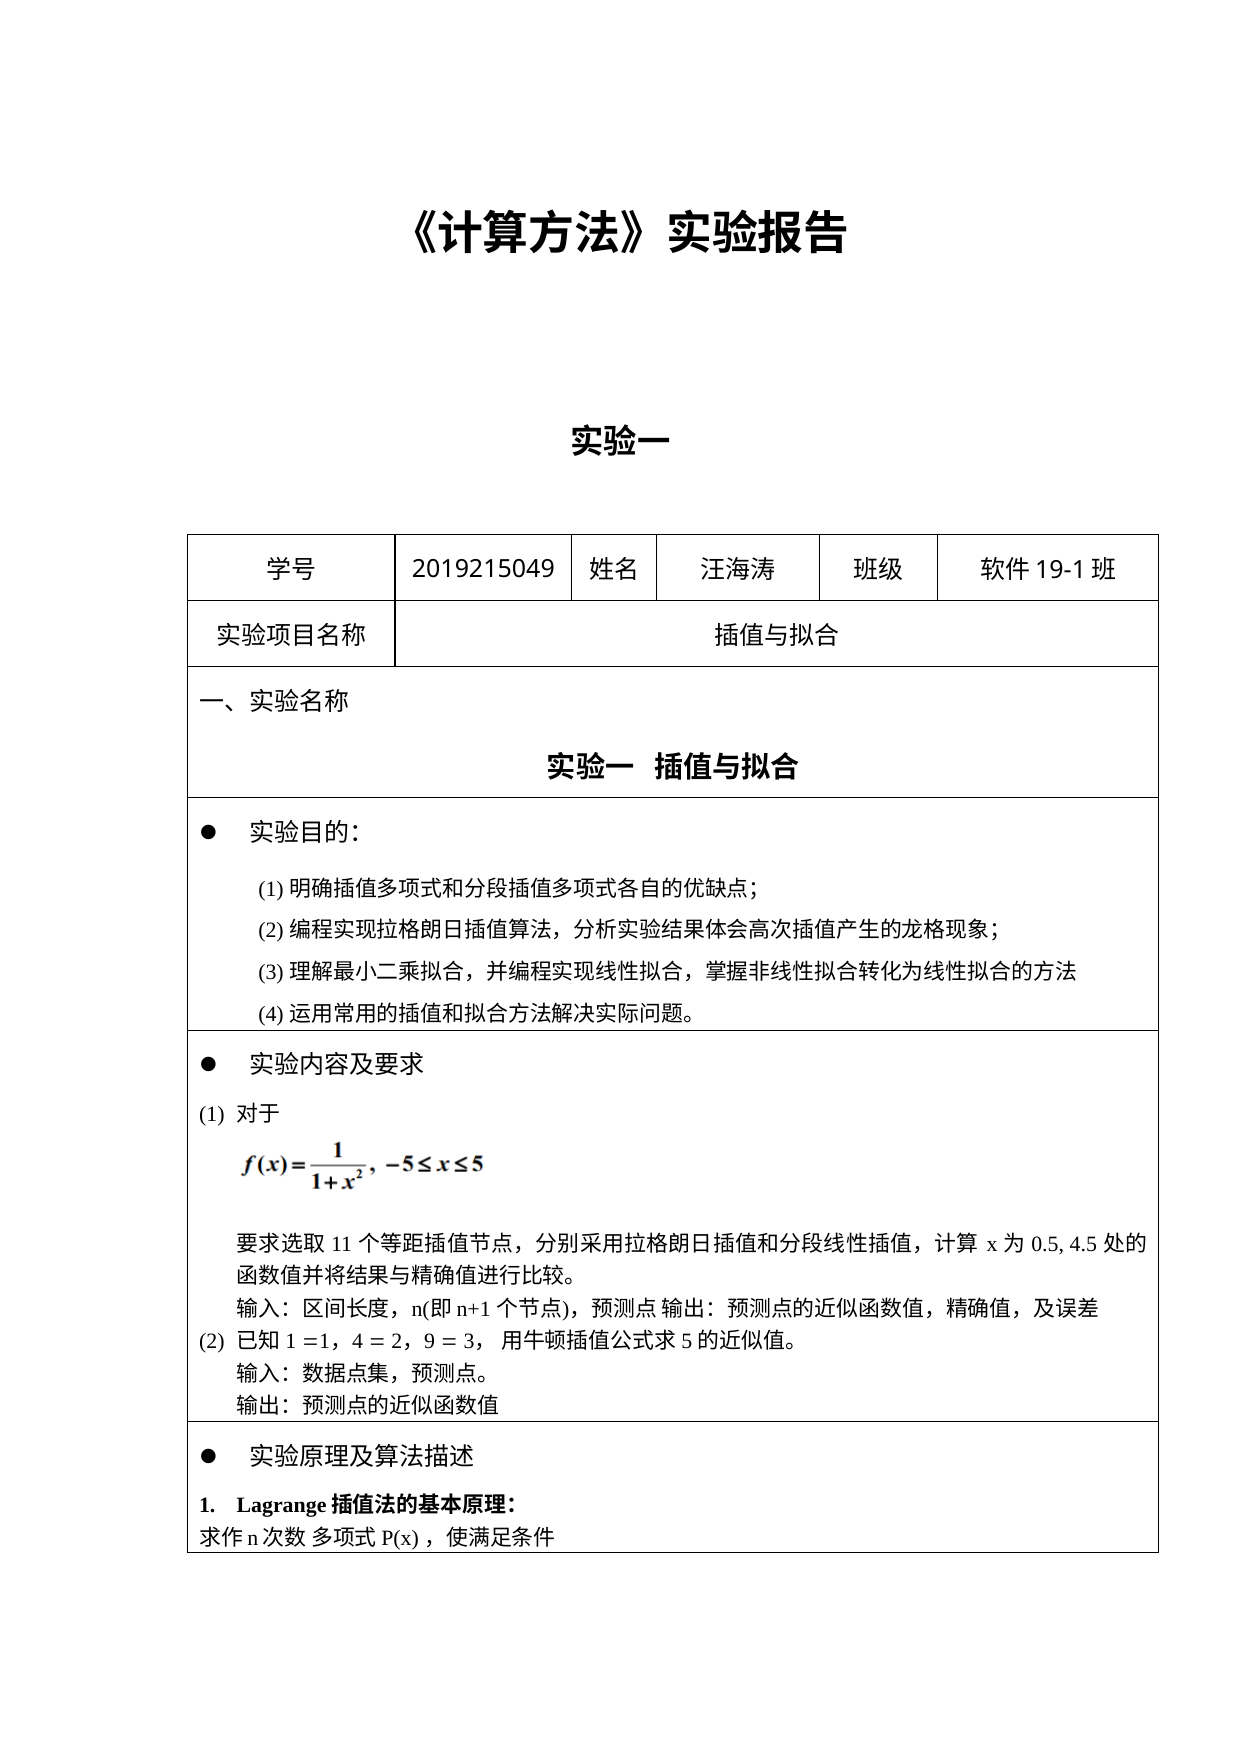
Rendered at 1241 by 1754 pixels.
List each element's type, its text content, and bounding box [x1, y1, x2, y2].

subtitle 实验一 [187, 407, 1053, 472]
table_header 班级 [820, 535, 937, 600]
table_header 2019215049 [396, 535, 571, 600]
table_header 汪海涛 [657, 535, 819, 600]
table_header 姓名 [572, 535, 656, 600]
table_cell 实验内容及要求 对于 要求选取 11 个等距插值节点，分别采用拉格朗日插值和分段线性插值，计算 x 为 0.5, 4.5 处的函数值并将结果与精确值进行比较。 输入：区间长度，n(即 n+1 个节点)，预测点 输出：预测点的近似函数值，精确值，及误差 已知 1 1，4 2，9 3， 用牛顿插值公式求 5 的近似值。 输入：数据点集，预测点。 输出：预测点的近似函数值 [188, 1031, 1158, 1421]
table_header 软件19-1班 [938, 535, 1158, 600]
subtitle 《计算方法》实验报告 [187, 181, 1053, 279]
table_cell 一、实验名称 实验一 插值与拟合 [188, 667, 1158, 797]
table_cell 实验目的： (1) 明确插值多项式和分段插值多项式各自的优缺点； (2) 编程实现拉格朗日插值算法，分析实验结果体会高次插值产生的龙格现象； (3) 理解最小二乘拟合，并编程实现线性拟合，掌握非线性拟合转化为线性拟合的方法 (4) 运用常用的插值和拟合方法解决实际问题。 [188, 798, 1158, 1029]
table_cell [188, 1422, 1158, 1552]
picture [236, 1128, 549, 1196]
table_cell 实验项目名称 [188, 601, 394, 666]
table_header 学号 [188, 535, 394, 600]
table_cell 插值与拟合 [396, 601, 1158, 666]
